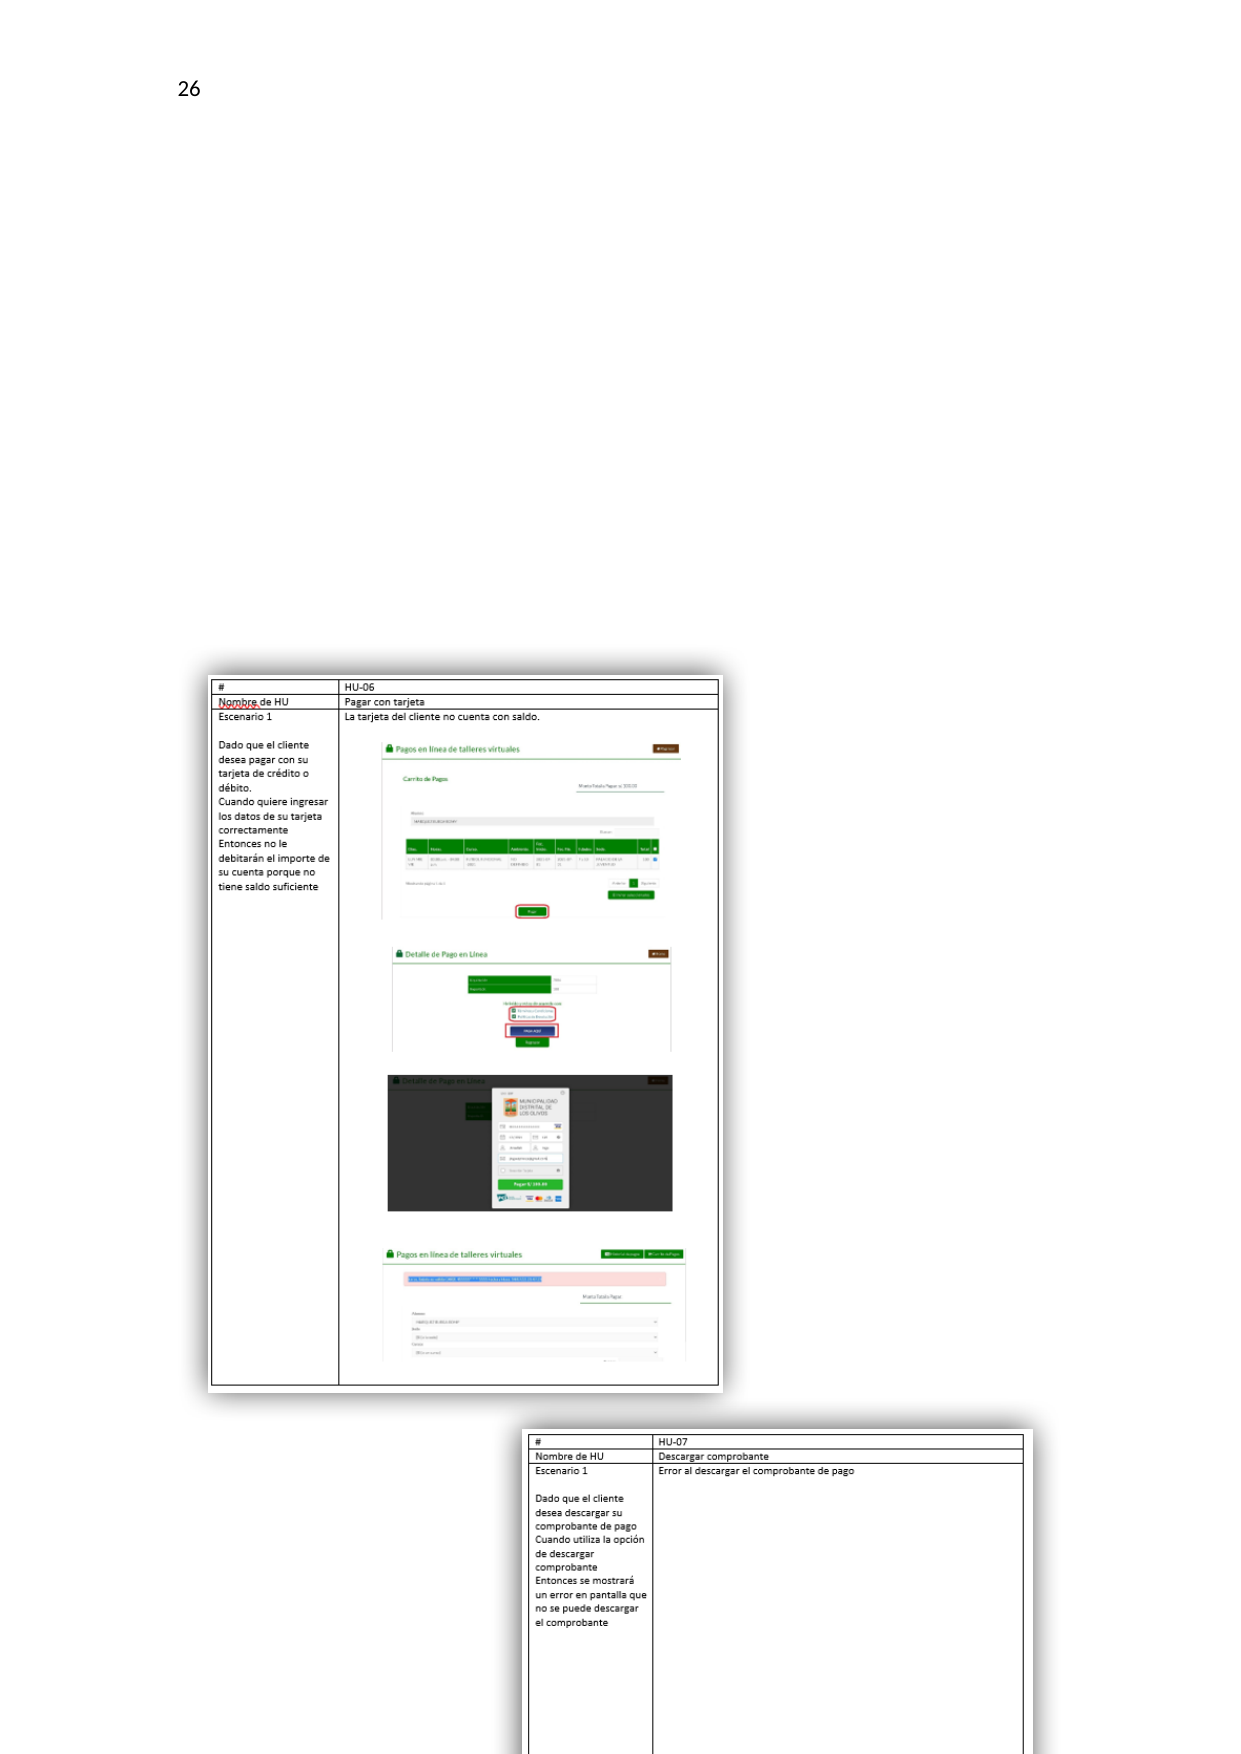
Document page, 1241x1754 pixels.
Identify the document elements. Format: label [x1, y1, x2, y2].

picture [208, 675, 723, 1393]
picture [522, 1429, 1033, 1754]
